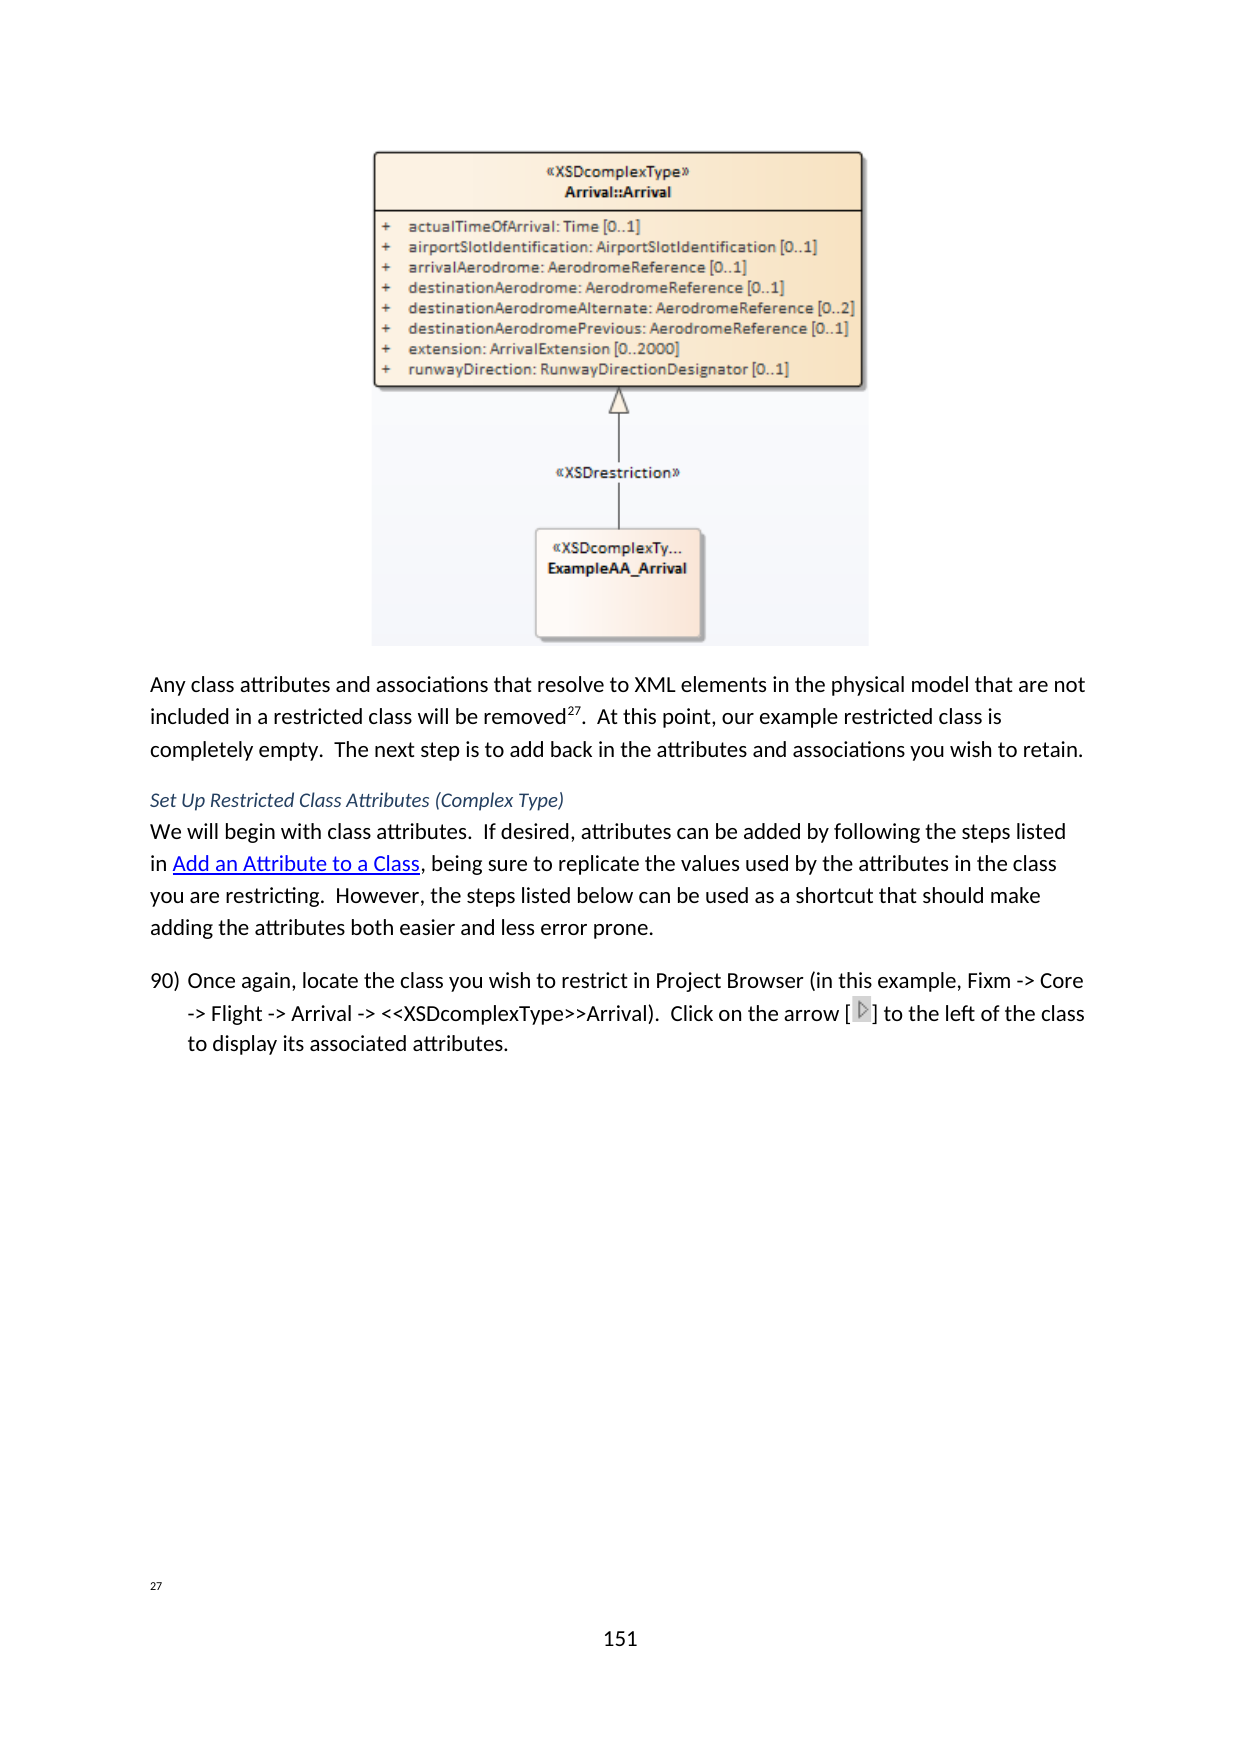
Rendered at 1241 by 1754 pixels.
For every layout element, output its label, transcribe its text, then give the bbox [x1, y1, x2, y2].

picture [371, 150, 869, 646]
subtitle Set Up Restricted Class Attributes (Complex Type) [150, 788, 1090, 813]
list Once again, locate the class you wish to restrict in Project Browser (in this example, Fixm -> Core -> Flight -> Arrival -> <<XSDcomplexType>>Arrival). Click on the arrow [] to the left of the class to display its associated attributes. [150, 966, 1090, 1058]
picture [852, 996, 872, 1022]
text Any class attributes and associations that resolve to XML elements in the physical model that are not included in a restricted class will be removed. At this point, our example restricted class is completely empty. The next step is to add back in the attributes and associations you wish to retain. [150, 670, 1090, 763]
text We will begin with class attributes. If desired, attributes can be added by following the steps listed in Add an Attribute to a Class, being sure to replicate the values used by the attributes in the class you are restricting. However, the steps listed below can be used as a shortcut that should make adding the attributes both easier and less error prone. [150, 817, 1090, 941]
